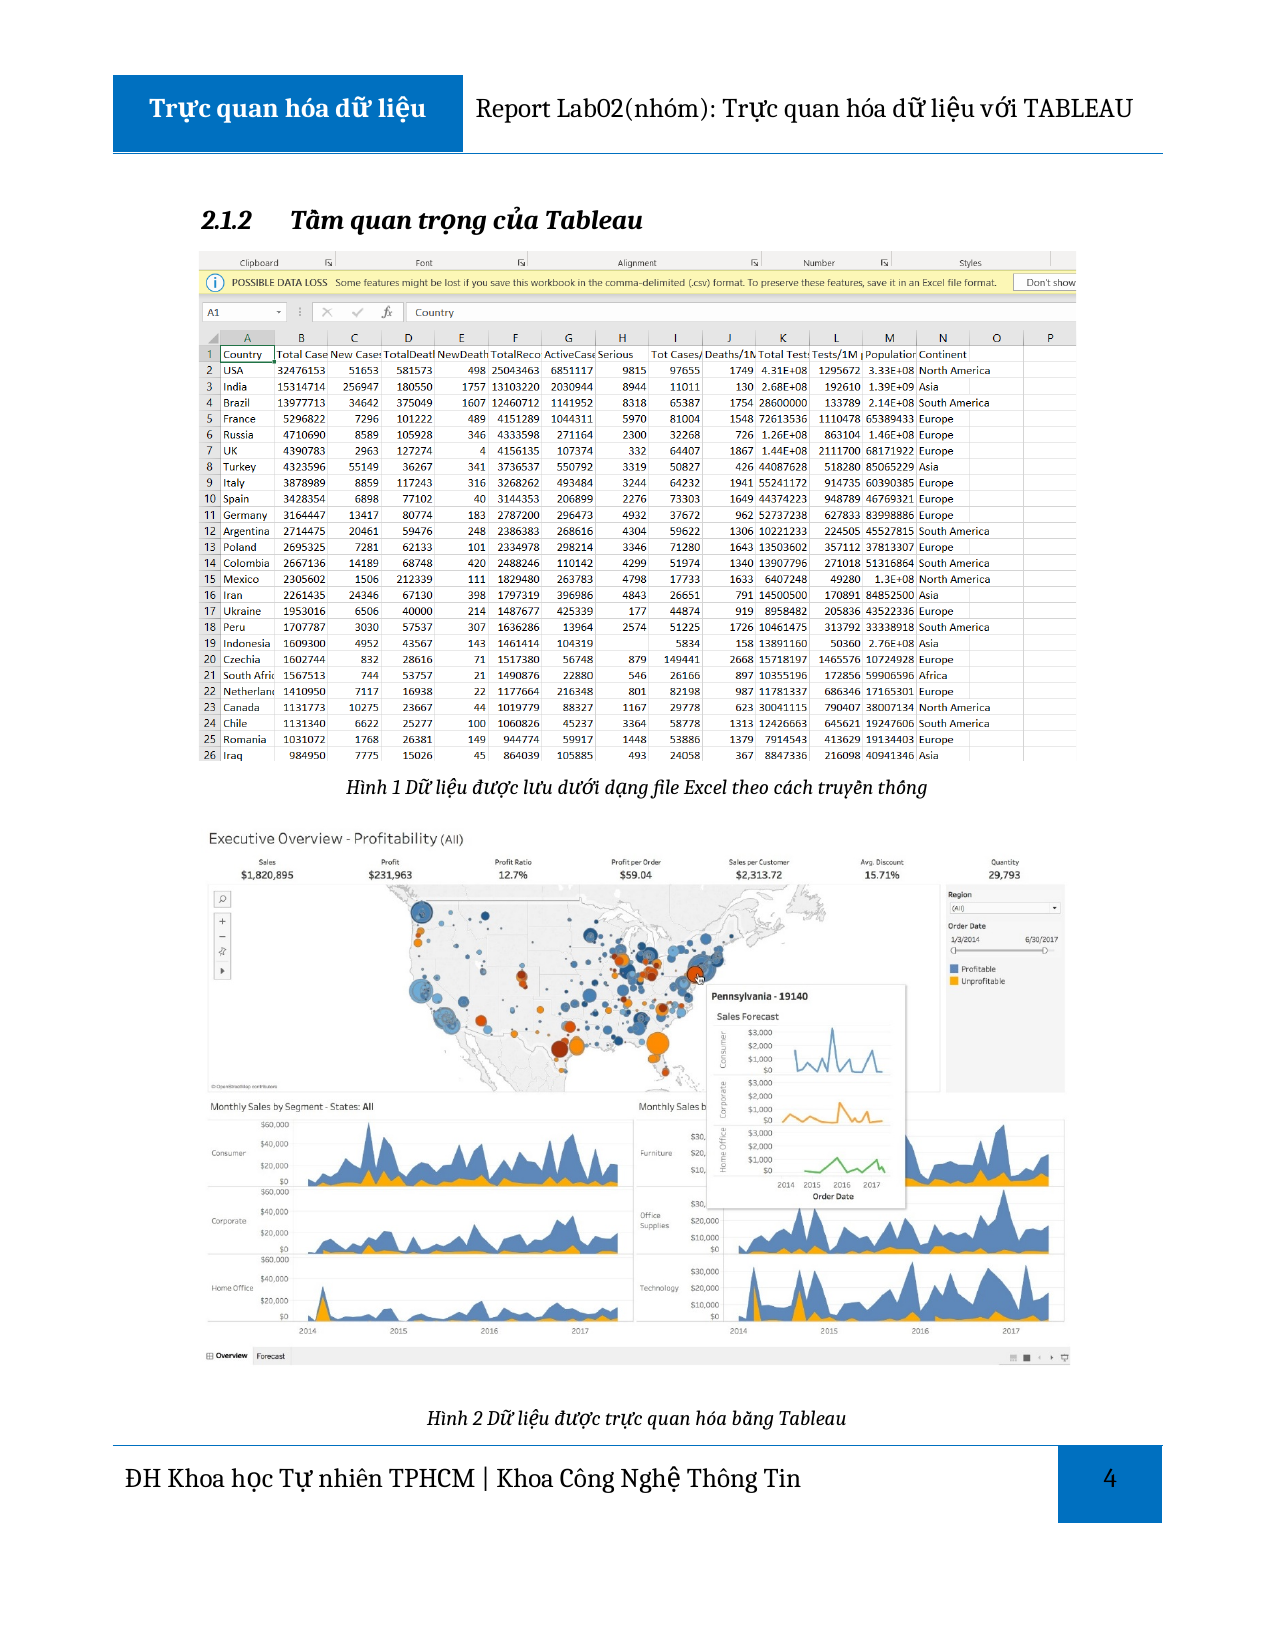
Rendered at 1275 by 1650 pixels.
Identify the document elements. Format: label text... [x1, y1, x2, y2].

picture [198, 251, 1077, 761]
subtitle Tầm quan trọng của Tableau [201, 205, 1162, 237]
text Hình 1 Dữ liệu được lưu dưới dạng file Excel theo cách truyền thống [112, 776, 1162, 800]
picture [201, 820, 1071, 1392]
text Hình 2 Dữ liệu được trực quan hóa bằng Tableau [112, 1406, 1162, 1430]
